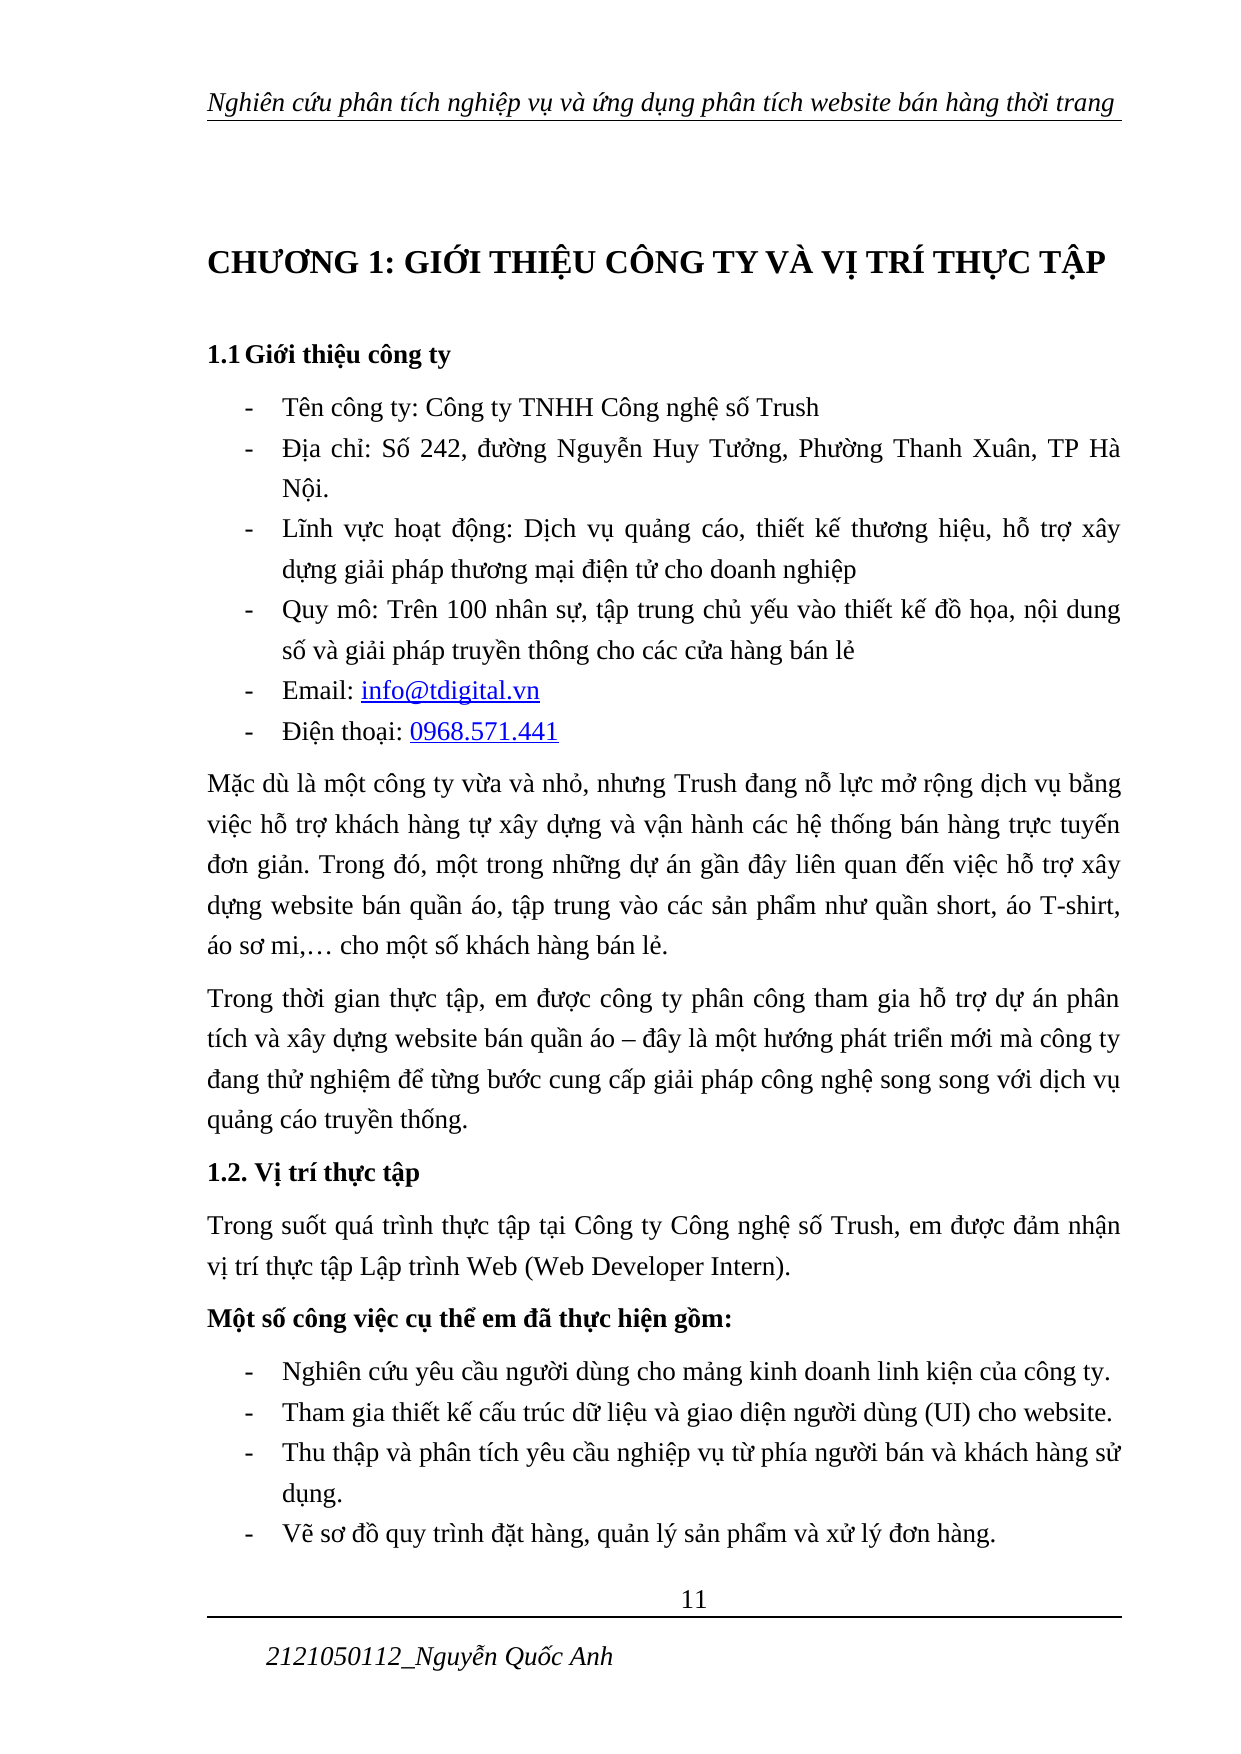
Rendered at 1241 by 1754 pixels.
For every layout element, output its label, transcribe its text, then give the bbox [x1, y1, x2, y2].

list Điện thoại: 0968.571.441 [244, 715, 1122, 746]
list Địa chỉ: Số 242, đường Nguyễn Huy Tưởng, Phường Thanh Xuân, TP Hà Nội. [244, 432, 1122, 503]
text Trong suốt quá trình thực tập tại Công ty Công nghệ số Trush, em được đảm nhận vị trí thực tập Lập trình Web (Web Developer Intern). [207, 1209, 1122, 1281]
list Nghiên cứu yêu cầu người dùng cho mảng kinh doanh linh kiện của công ty. [244, 1356, 1122, 1387]
list Quy mô: Trên 100 nhân sự, tập trung chủ yếu vào thiết kế đồ họa, nội dung số và giải pháp truyền thông cho các cửa hàng bán lẻ [244, 593, 1122, 665]
list Tên công ty: Công ty TNHH Công nghệ số Trush [244, 391, 1122, 422]
list Thu thập và phân tích yêu cầu nghiệp vụ từ phía người bán và khách hàng sử dụng. [244, 1436, 1122, 1508]
subtitle 1.2. Vị trí thực tập [207, 1156, 1122, 1187]
list Lĩnh vực hoạt động: Dịch vụ quảng cáo, thiết kế thương hiệu, hỗ trợ xây dựng giải pháp thương mại điện tử cho doanh nghiệp [244, 513, 1122, 584]
list Vẽ sơ đồ quy trình đặt hàng, quản lý sản phẩm và xử lý đơn hàng. [244, 1517, 1122, 1548]
text Trong thời gian thực tập, em được công ty phân công tham gia hỗ trợ dự án phân tích và xây dựng website bán quần áo – đây là một hướng phát triển mới mà công ty đang thử nghiệm để từng bước cung cấp giải pháp công nghệ song song với dịch vụ quảng cáo truyền thống. [207, 982, 1122, 1134]
list Tham gia thiết kế cấu trúc dữ liệu và giao diện người dùng (UI) cho website. [244, 1396, 1122, 1427]
subtitle Giới thiệu công ty [207, 338, 1122, 369]
text Mặc dù là một công ty vừa và nhỏ, nhưng Trush đang nỗ lực mở rộng dịch vụ bằng việc hỗ trợ khách hàng tự xây dựng và vận hành các hệ thống bán hàng trực tuyến đơn giản. Trong đó, một trong những dự án gần đây liên quan đến việc hỗ trợ xây dựng website bán quần áo, tập trung vào các sản phẩm như quần short, áo T-shirt, áo sơ mi,… cho một số khách hàng bán lẻ. [207, 768, 1122, 960]
subtitle CHƯƠNG 1: GIỚI THIỆU CÔNG TY VÀ VỊ TRÍ THỰC TẬP [207, 242, 1122, 281]
text Một số công việc cụ thể em đã thực hiện gồm: [207, 1303, 1122, 1334]
list Email: info@tdigital.vn [244, 674, 1122, 705]
